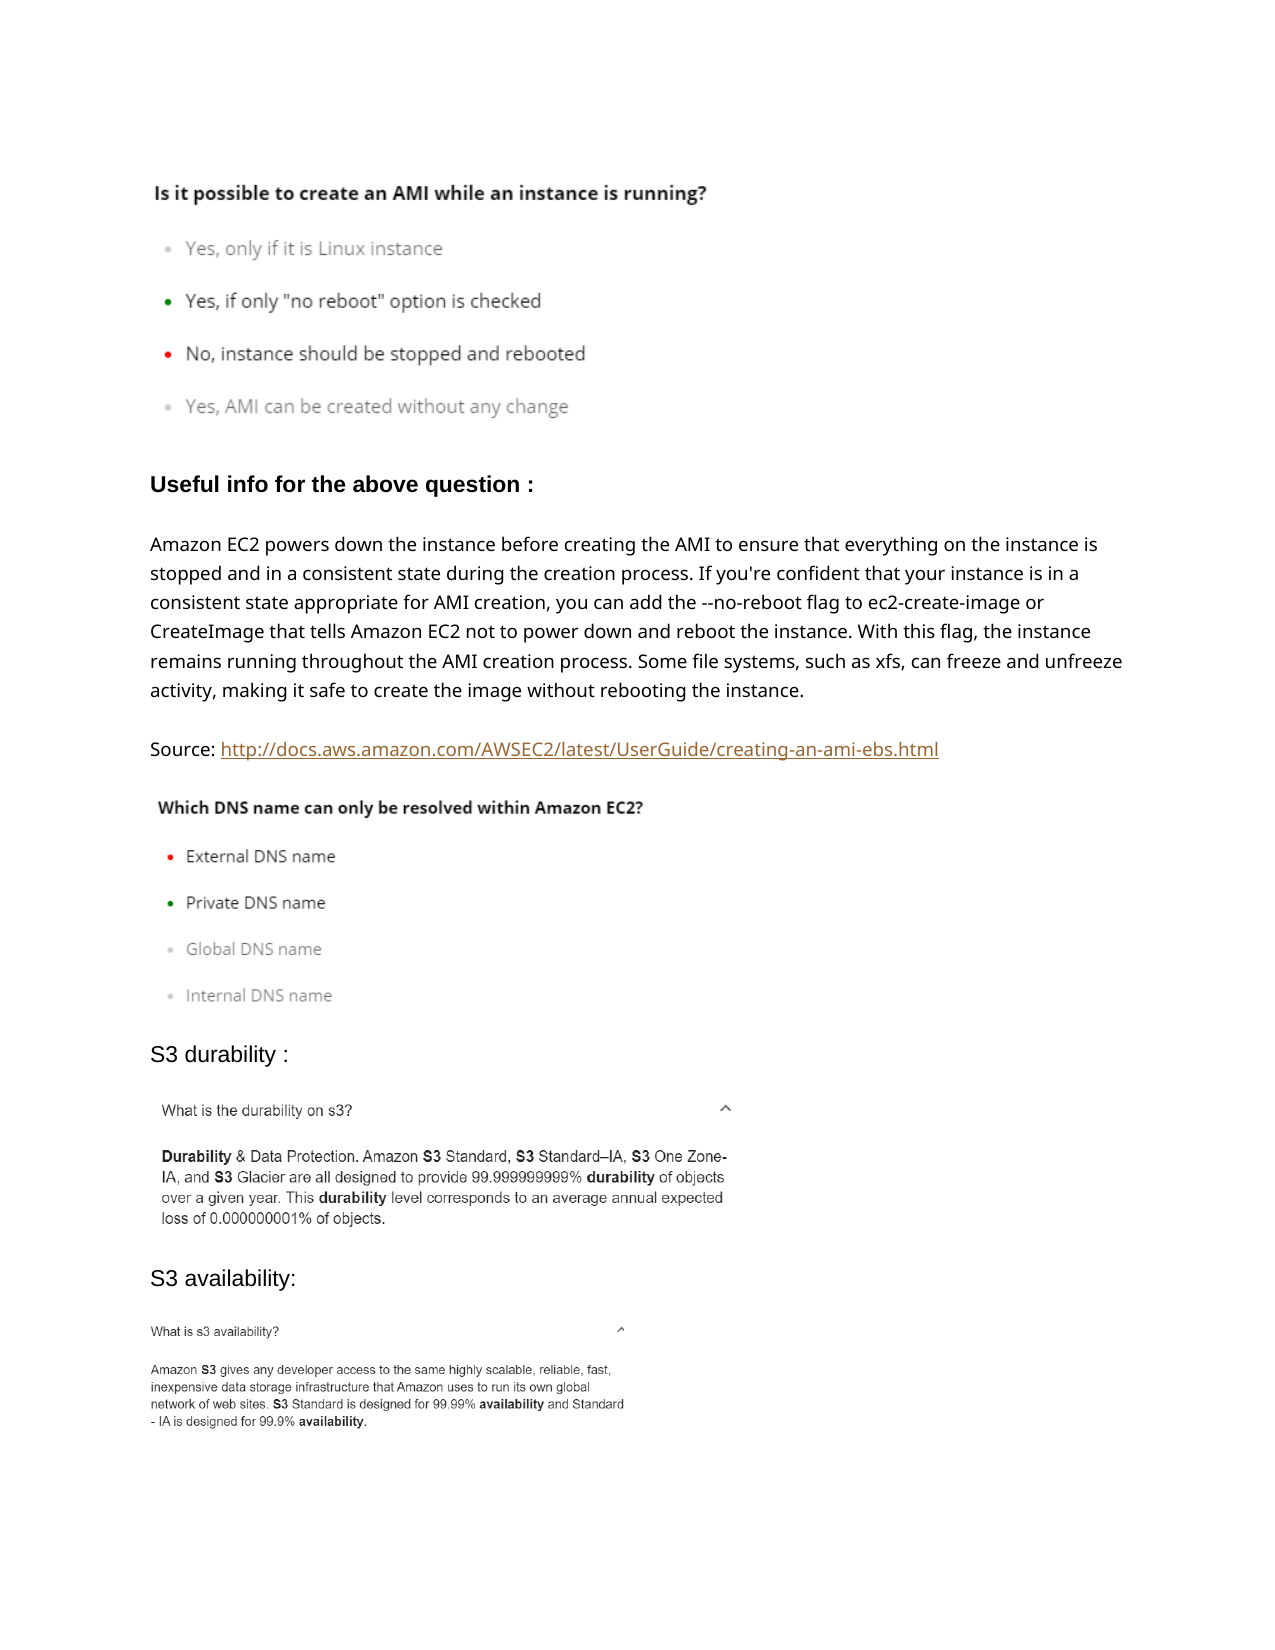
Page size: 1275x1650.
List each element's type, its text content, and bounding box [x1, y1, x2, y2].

text Useful info for the above question : [150, 471, 1125, 497]
text Amazon EC2 powers down the instance before creating the AMI to ensure that everything on the instance is stopped and in a consistent state during the creation process. If you're confident that your instance is in a consistent state appropriate for AMI creation, you can add the --no-reboot flag to ec2-create-image or CreateImage that tells Amazon EC2 not to power down and reboot the instance. With this flag, the instance remains running throughout the AMI creation process. Some file systems, such as xfs, can freeze and unfreeze activity, making it safe to create the image without rebooting the instance. Source: http://docs.aws.amazon.com/AWSEC2/latest/UserGuide/creating-an-ami-ebs.html [150, 531, 1125, 761]
picture [150, 795, 668, 1007]
picture [150, 1101, 742, 1231]
text S3 availability: [150, 1265, 1125, 1291]
picture [150, 1325, 624, 1435]
text S3 durability : [150, 1041, 1125, 1067]
picture [150, 180, 718, 437]
